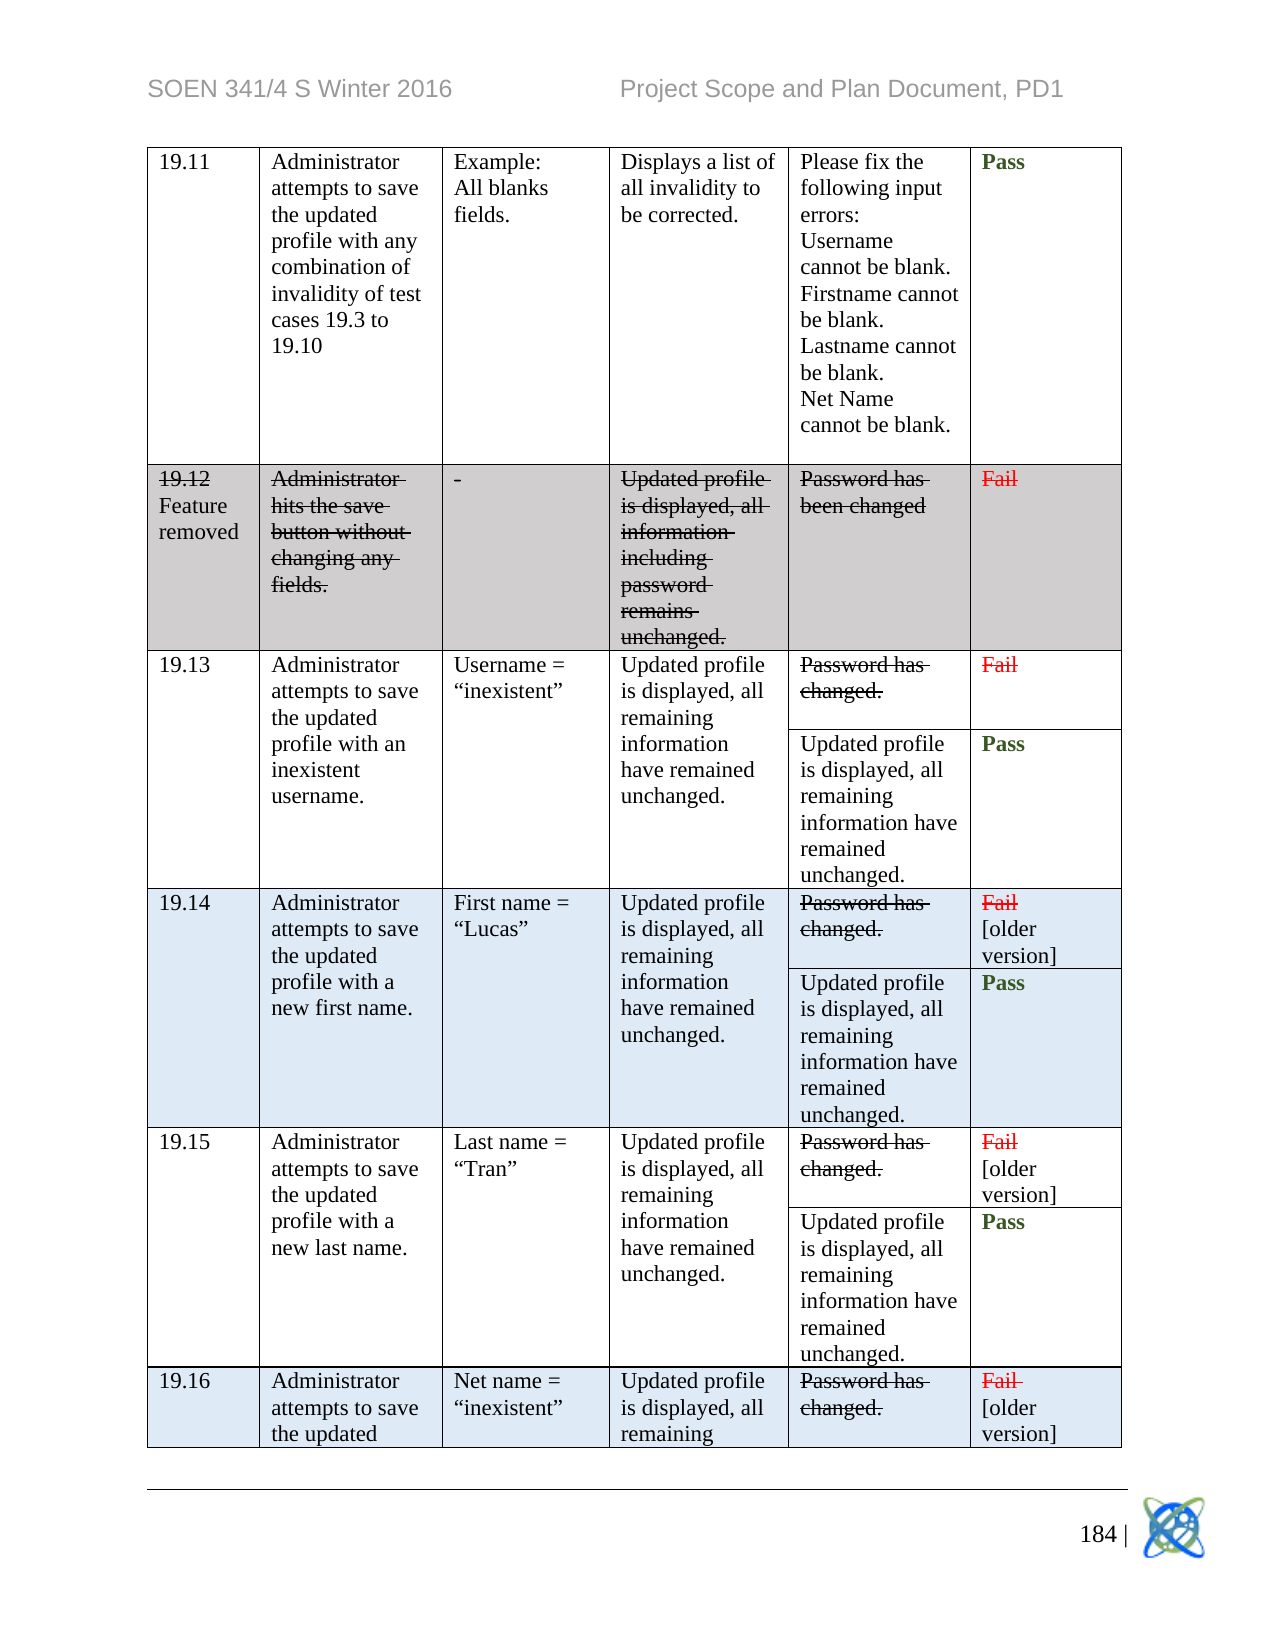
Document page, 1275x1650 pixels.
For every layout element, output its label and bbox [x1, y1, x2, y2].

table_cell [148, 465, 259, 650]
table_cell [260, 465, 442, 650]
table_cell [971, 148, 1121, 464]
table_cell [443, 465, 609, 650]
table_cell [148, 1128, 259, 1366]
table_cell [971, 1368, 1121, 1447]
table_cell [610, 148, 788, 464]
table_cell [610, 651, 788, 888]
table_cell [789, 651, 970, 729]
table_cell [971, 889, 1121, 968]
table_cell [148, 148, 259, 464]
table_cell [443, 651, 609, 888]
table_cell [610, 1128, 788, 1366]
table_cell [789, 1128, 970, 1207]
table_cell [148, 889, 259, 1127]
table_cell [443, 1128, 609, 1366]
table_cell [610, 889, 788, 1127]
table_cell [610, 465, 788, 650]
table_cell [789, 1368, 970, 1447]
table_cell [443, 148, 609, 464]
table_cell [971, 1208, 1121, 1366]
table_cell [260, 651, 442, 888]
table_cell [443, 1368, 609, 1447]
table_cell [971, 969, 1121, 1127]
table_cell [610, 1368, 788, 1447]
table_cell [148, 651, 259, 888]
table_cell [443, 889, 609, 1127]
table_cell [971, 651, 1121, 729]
picture [1123, 1490, 1224, 1566]
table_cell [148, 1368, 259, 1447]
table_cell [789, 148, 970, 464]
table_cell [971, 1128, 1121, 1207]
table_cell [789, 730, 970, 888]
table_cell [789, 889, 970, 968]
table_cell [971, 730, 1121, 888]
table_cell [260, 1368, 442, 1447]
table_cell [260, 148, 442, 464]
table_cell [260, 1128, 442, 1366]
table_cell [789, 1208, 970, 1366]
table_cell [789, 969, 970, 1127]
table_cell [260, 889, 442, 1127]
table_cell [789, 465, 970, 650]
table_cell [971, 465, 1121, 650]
